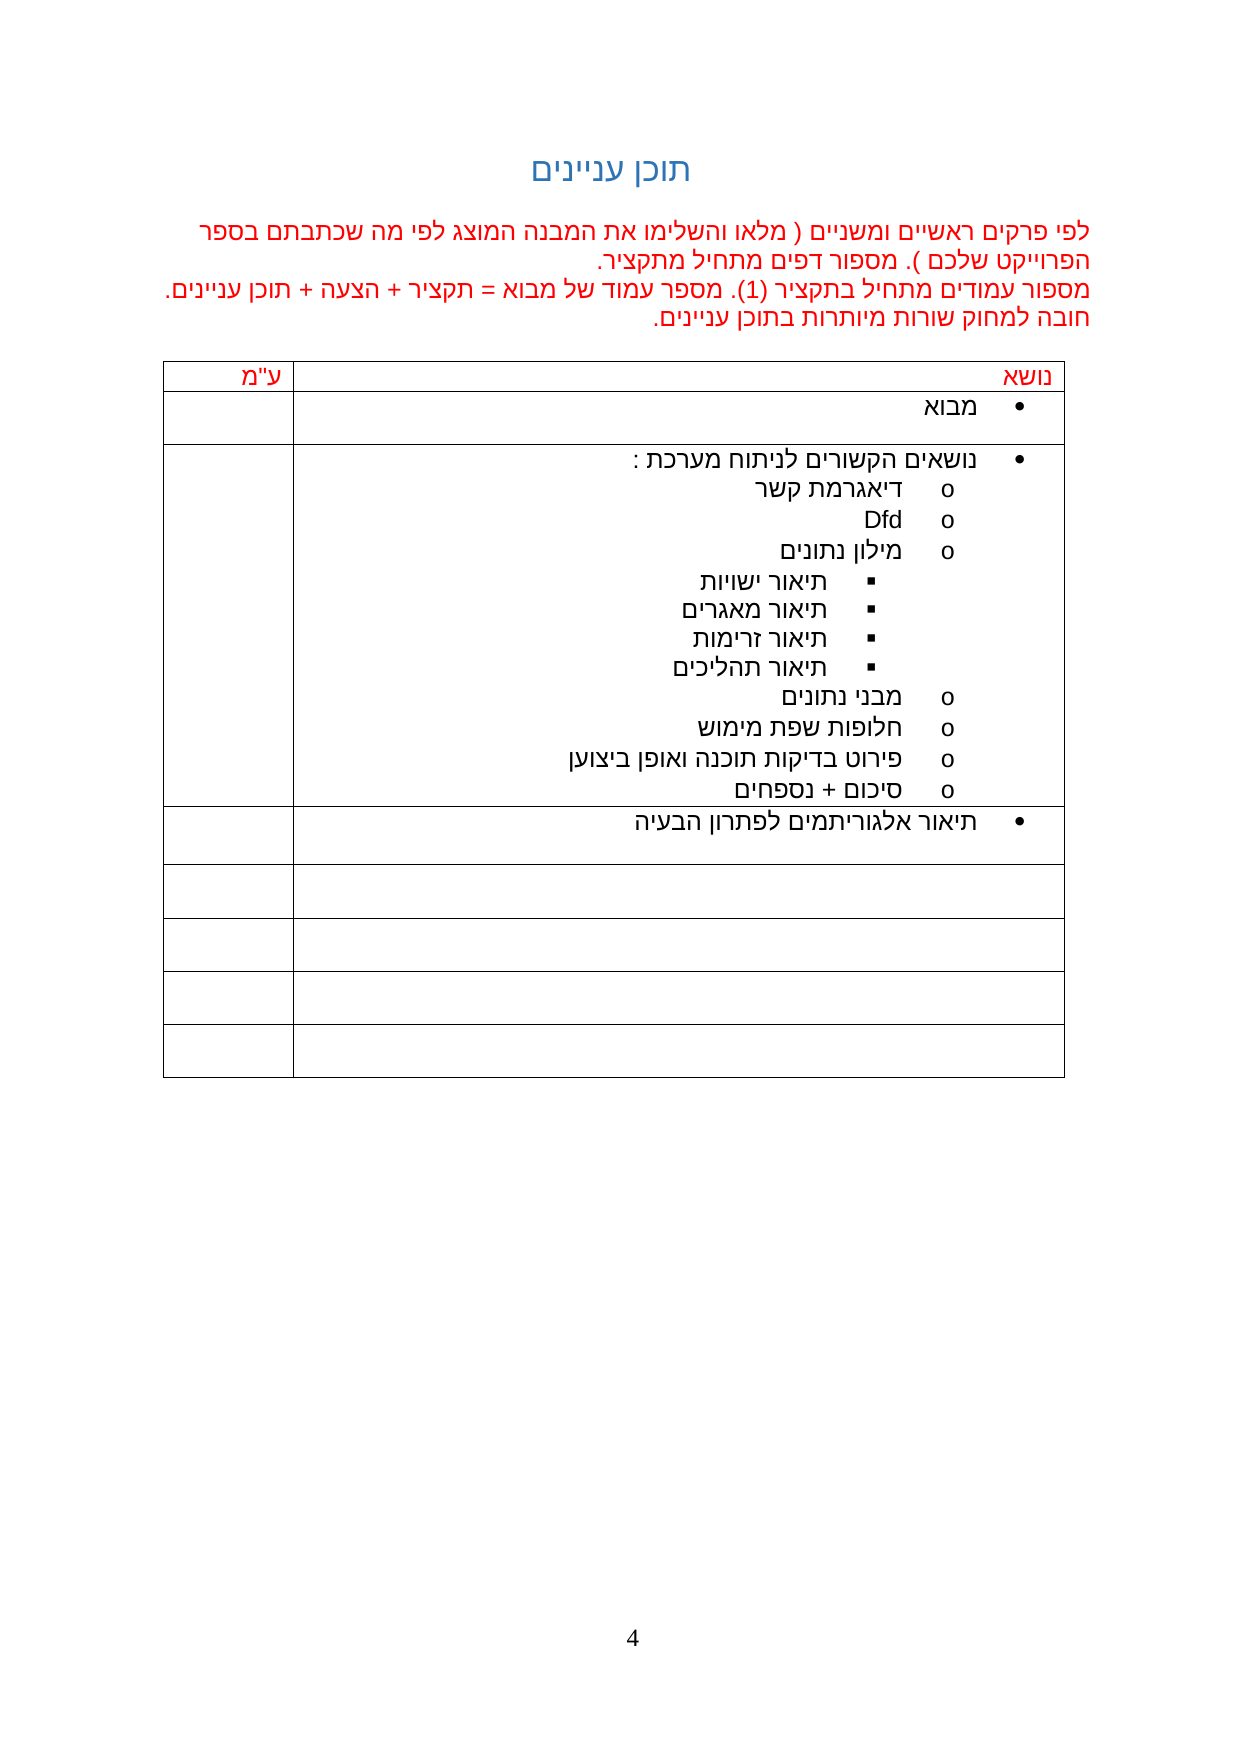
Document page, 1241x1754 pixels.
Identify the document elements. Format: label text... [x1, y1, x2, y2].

table_cell [164, 919, 293, 971]
table_cell [164, 392, 293, 444]
table_cell תיאור אלגוריתמים לפתרון הבעיה [294, 807, 1064, 864]
text חובה למחוק שורות מיותרות בתוכן עניינים. [131, 303, 1091, 332]
table_cell נושאים הקשורים לניתוח מערכת : דיאגרמת קשר Dfd מילון נתונים תיאור ישויות תיאור מאגרים תיאור זרימות תיאור תהליכים מבני נתונים חלופות שפת מימוש פירוט בדיקות תוכנה ואופן ביצוען סיכום + נספחים [294, 445, 1064, 806]
table_cell [164, 445, 293, 806]
text לפי פרקים ראשיים ומשניים ( מלאו והשלימו את המבנה המוצג לפי מה שכתבתם בספר הפרוייקט שלכם ). מספור דפים מתחיל מתקציר. [131, 217, 1091, 275]
table_header נושא [294, 362, 1064, 391]
table_cell [294, 865, 1064, 917]
table_cell [164, 1025, 293, 1077]
table_cell מבוא [294, 392, 1064, 444]
table_header ע"מ [164, 362, 293, 391]
text תוכן עניינים [131, 150, 1091, 188]
text מספור עמודים מתחיל בתקציר (1). מספר עמוד של מבוא = תקציר + הצעה + תוכן עניינים. [131, 275, 1091, 303]
table_cell [294, 919, 1064, 971]
table_cell [294, 972, 1064, 1024]
table_cell [164, 865, 293, 917]
table_cell [294, 1025, 1064, 1077]
table_cell [164, 807, 293, 864]
table_cell [164, 972, 293, 1024]
